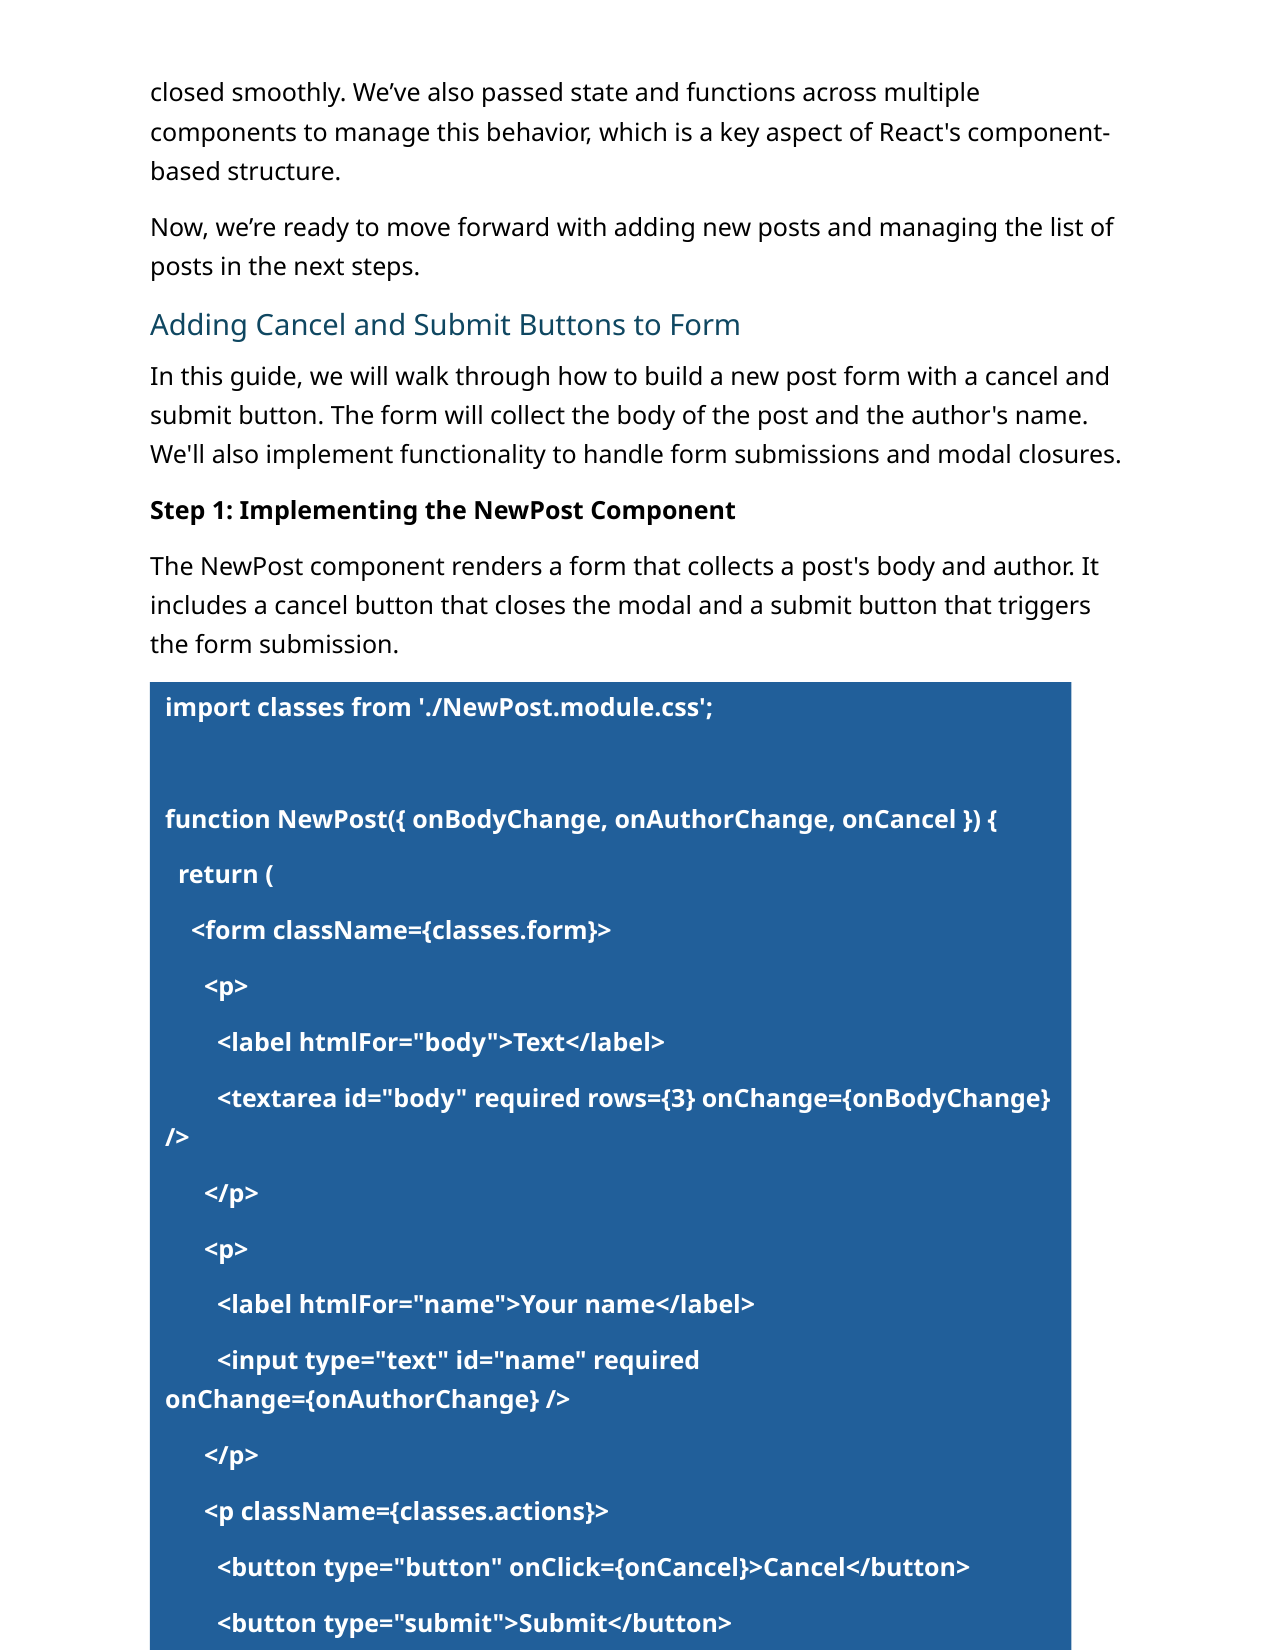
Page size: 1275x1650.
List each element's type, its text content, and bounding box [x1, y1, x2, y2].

text In this guide, we will walk through how to build a new post form with a cancel and submit button. The form will collect the body of the post and the author's name. We'll also implement functionality to handle form submissions and modal closures. [150, 358, 1125, 471]
text Step 1: Implementing the NewPost Component [150, 492, 1125, 526]
text The NewPost component renders a form that collects a post's body and author. It includes a cancel button that closes the modal and a submit button that triggers the form submission. [150, 548, 1125, 661]
subtitle Adding Cancel and Submit Buttons to Form [150, 304, 1125, 344]
text Now, we’re ready to move forward with adding new posts and managing the list of posts in the next steps. [150, 209, 1125, 282]
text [150, 75, 1125, 187]
